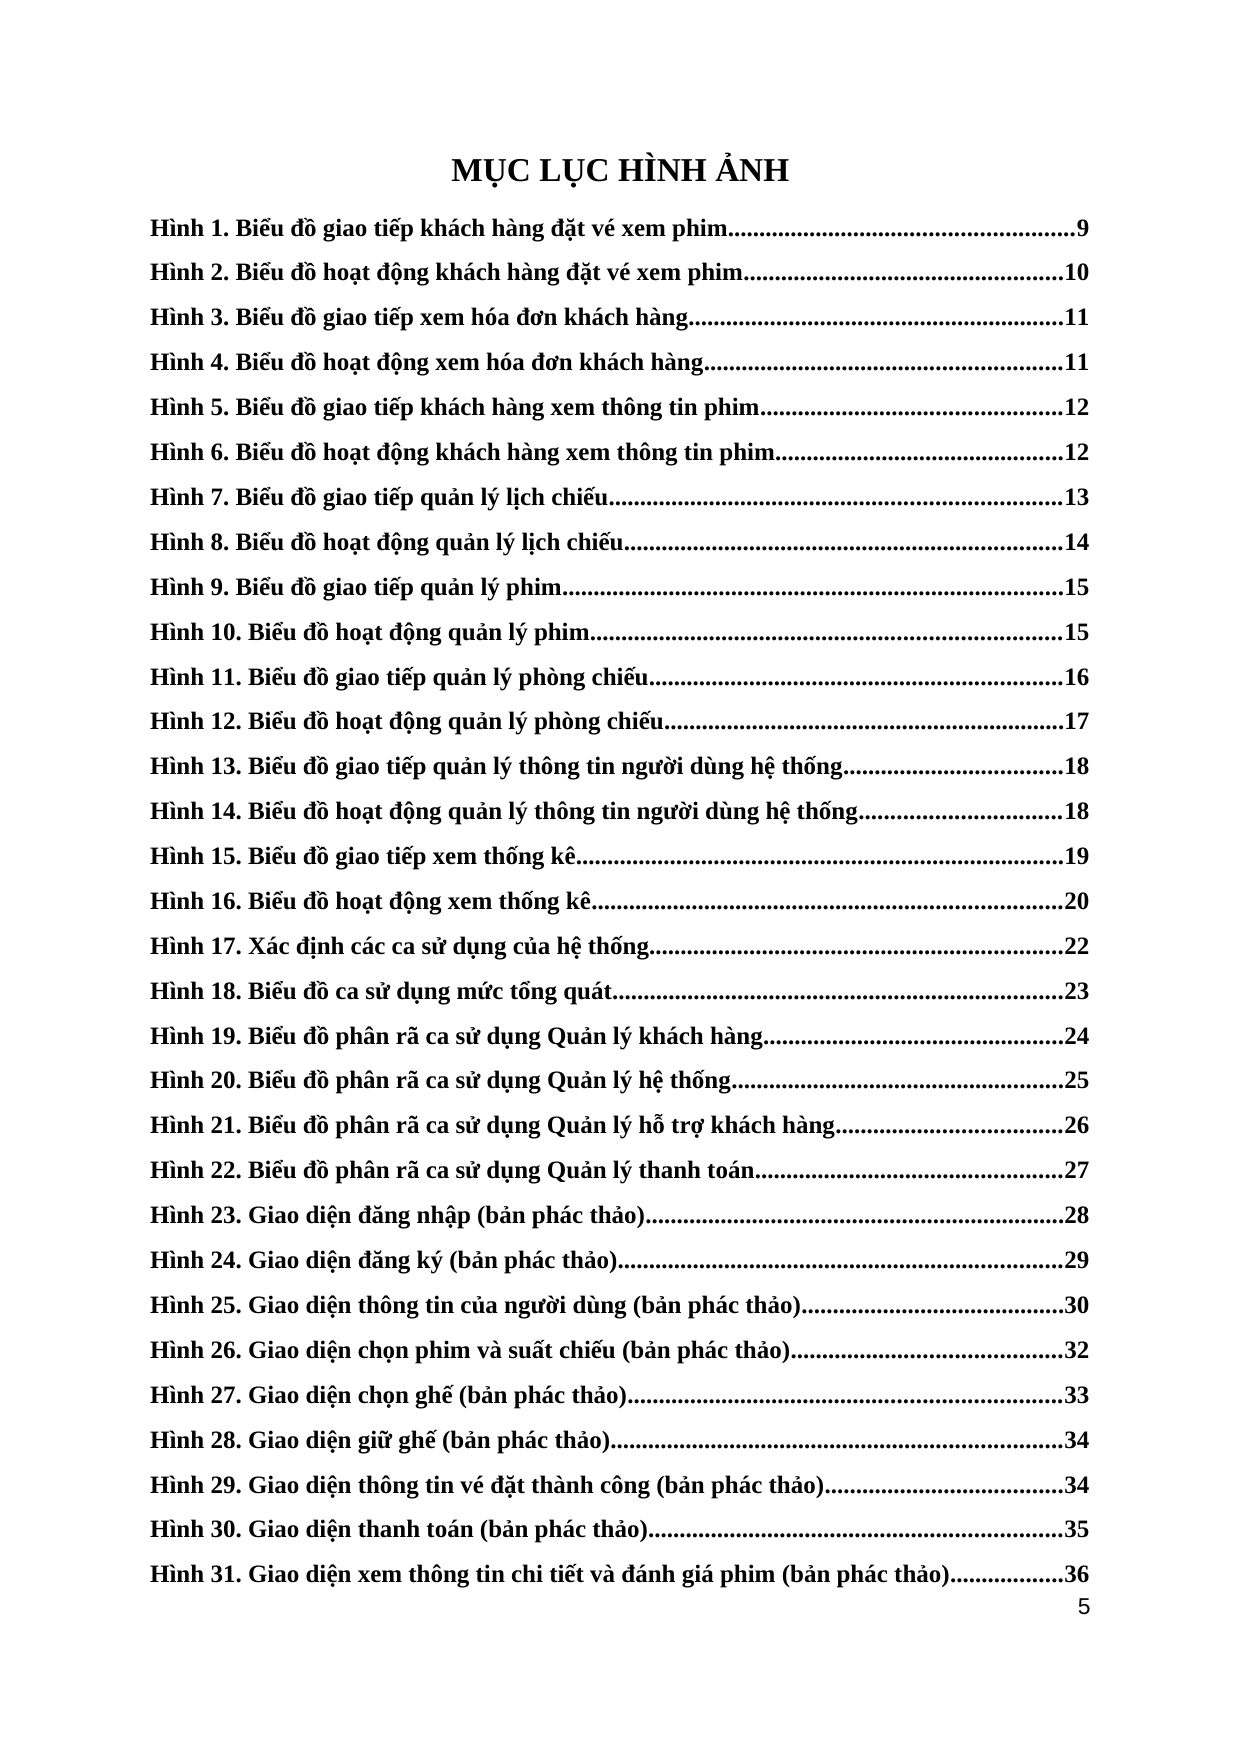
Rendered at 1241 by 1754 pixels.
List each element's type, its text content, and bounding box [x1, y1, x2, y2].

text Hình 7. Biểu đồ giao tiếp quản lý lịch chiếu 13 [150, 482, 1090, 511]
text Hình 26. Giao diện chọn phim và suất chiếu (bản phác thảo) 32 [150, 1335, 1090, 1364]
text Hình 2. Biểu đồ hoạt động khách hàng đặt vé xem phim 10 [150, 257, 1090, 286]
text Hình 21. Biểu đồ phân rã ca sử dụng Quản lý hỗ trợ khách hàng 26 [150, 1111, 1090, 1139]
text Hình 10. Biểu đồ hoạt động quản lý phim 15 [150, 617, 1090, 645]
text Hình 6. Biểu đồ hoạt động khách hàng xem thông tin phim 12 [150, 437, 1090, 466]
text Hình 13. Biểu đồ giao tiếp quản lý thông tin người dùng hệ thống 18 [150, 751, 1090, 780]
text Hình 3. Biểu đồ giao tiếp xem hóa đơn khách hàng 11 [150, 302, 1090, 331]
text Hình 19. Biểu đồ phân rã ca sử dụng Quản lý khách hàng 24 [150, 1021, 1090, 1049]
text Hình 25. Giao diện thông tin của người dùng (bản phác thảo) 30 [150, 1290, 1090, 1319]
text Hình 23. Giao diện đăng nhập (bản phác thảo) 28 [150, 1200, 1090, 1229]
text Hình 11. Biểu đồ giao tiếp quản lý phòng chiếu 16 [150, 662, 1090, 690]
text Hình 4. Biểu đồ hoạt động xem hóa đơn khách hàng 11 [150, 347, 1090, 376]
text MỤC LỤC HÌNH ẢNH [150, 150, 1090, 188]
text Hình 20. Biểu đồ phân rã ca sử dụng Quản lý hệ thống 25 [150, 1066, 1090, 1094]
text Hình 1. Biểu đồ giao tiếp khách hàng đặt vé xem phim 9 [150, 213, 1090, 241]
text Hình 18. Biểu đồ ca sử dụng mức tổng quát 23 [150, 976, 1090, 1004]
text Hình 15. Biểu đồ giao tiếp xem thống kê 19 [150, 841, 1090, 870]
text Hình 28. Giao diện giữ ghế (bản phác thảo) 34 [150, 1425, 1090, 1453]
text Hình 24. Giao diện đăng ký (bản phác thảo) 29 [150, 1245, 1090, 1274]
text Hình 27. Giao diện chọn ghế (bản phác thảo) 33 [150, 1380, 1090, 1409]
text Hình 17. Xác định các ca sử dụng của hệ thống 22 [150, 931, 1090, 960]
text Hình 29. Giao diện thông tin vé đặt thành công (bản phác thảo) 34 [150, 1470, 1090, 1498]
text Hình 22. Biểu đồ phân rã ca sử dụng Quản lý thanh toán 27 [150, 1155, 1090, 1184]
text Hình 9. Biểu đồ giao tiếp quản lý phim 15 [150, 572, 1090, 601]
text Hình 5. Biểu đồ giao tiếp khách hàng xem thông tin phim 12 [150, 392, 1090, 421]
text Hình 14. Biểu đồ hoạt động quản lý thông tin người dùng hệ thống 18 [150, 796, 1090, 825]
text Hình 16. Biểu đồ hoạt động xem thống kê 20 [150, 886, 1090, 915]
text Hình 12. Biểu đồ hoạt động quản lý phòng chiếu 17 [150, 706, 1090, 735]
text Hình 30. Giao diện thanh toán (bản phác thảo) 35 [150, 1514, 1090, 1543]
text Hình 8. Biểu đồ hoạt động quản lý lịch chiếu 14 [150, 527, 1090, 556]
text Hình 31. Giao diện xem thông tin chi tiết và đánh giá phim (bản phác thảo) 36 [150, 1559, 1090, 1588]
